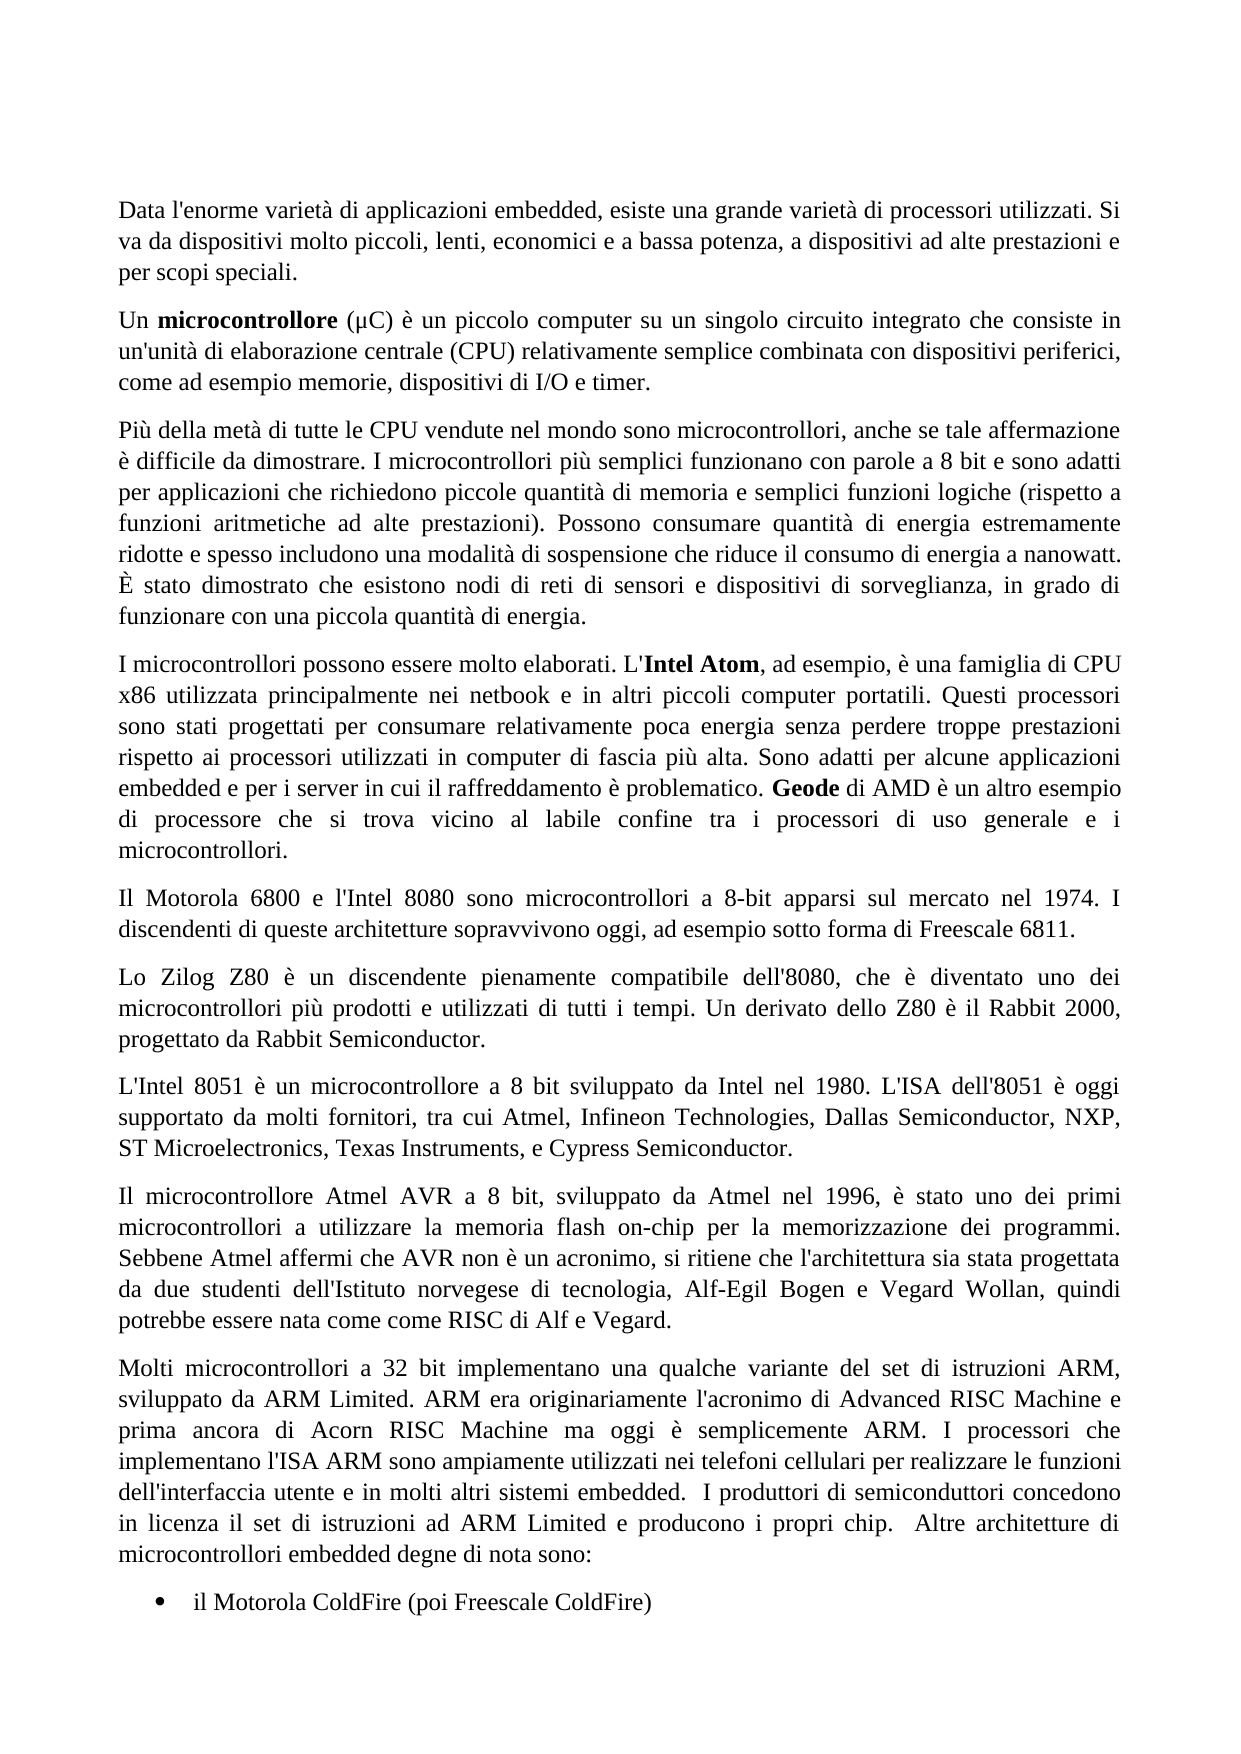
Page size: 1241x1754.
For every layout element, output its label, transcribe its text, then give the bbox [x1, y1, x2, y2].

text Il Motorola 6800 e l'Intel 8080 sono microcontrollori a 8-bit apparsi sul mercato nel 1974. I discendenti di queste architetture sopravvivono oggi, ad esempio sotto forma di Freescale 6811. [118, 883, 1122, 943]
text Il microcontrollore Atmel AVR a 8 bit, sviluppato da Atmel nel 1996, è stato uno dei primi microcontrollori a utilizzare la memoria flash on-chip per la memorizzazione dei programmi. Sebbene Atmel affermi che AVR non è un acronimo, si ritiene che l'architettura sia stata progettata da due studenti dell'Istituto norvegese di tecnologia, Alf-Egil Bogen e Vegard Wollan, quindi potrebbe essere nata come come RISC di Alf e Vegard. [118, 1181, 1122, 1334]
text Più della metà di tutte le CPU vendute nel mondo sono microcontrollori, anche se tale affermazione è difficile da dimostrare. I microcontrollori più semplici funzionano con parole a 8 bit e sono adatti per applicazioni che richiedono piccole quantità di memoria e semplici funzioni logiche (rispetto a funzioni aritmetiche ad alte prestazioni). Possono consumare quantità di energia estremamente ridotte e spesso includono una modalità di sospensione che riduce il consumo di energia a nanowatt. È stato dimostrato che esistono nodi di reti di sensori e dispositivi di sorveglianza, in grado di funzionare con una piccola quantità di energia. [118, 415, 1122, 630]
text Lo Zilog Z80 è un discendente pienamente compatibile dell'8080, che è diventato uno dei microcontrollori più prodotti e utilizzati di tutti i tempi. Un derivato dello Z80 è il Rabbit 2000, progettato da Rabbit Semiconductor. [118, 962, 1122, 1052]
text Molti microcontrollori a 32 bit implementano una qualche variante del set di istruzioni ARM, sviluppato da ARM Limited. ARM era originariamente l'acronimo di Advanced RISC Machine e prima ancora di Acorn RISC Machine ma oggi è semplicemente ARM. I processori che implementano l'ISA ARM sono ampiamente utilizzati nei telefoni cellulari per realizzare le funzioni dell'interfaccia utente e in molti altri sistemi embedded. I produttori di semiconduttori concedono in licenza il set di istruzioni ad ARM Limited e producono i propri chip. Altre architetture di microcontrollori embedded degne di nota sono: [118, 1353, 1122, 1568]
text Data l'enorme varietà di applicazioni embedded, esiste una grande varietà di processori utilizzati. Si va da dispositivi molto piccoli, lenti, economici e a bassa potenza, a dispositivi ad alte prestazioni e per scopi speciali. [118, 195, 1122, 286]
list il Motorola ColdFire (poi Freescale ColdFire) [156, 1587, 1122, 1616]
text L'Intel 8051 è un microcontrollore a 8 bit sviluppato da Intel nel 1980. L'ISA dell'8051 è oggi supportato da molti fornitori, tra cui Atmel, Infineon Technologies, Dallas Semiconductor, NXP, ST Microelectronics, Texas Instruments, e Cypress Semiconductor. [118, 1071, 1122, 1162]
text Un microcontrollore (μC) è un piccolo computer su un singolo circuito integrato che consiste in un'unità di elaborazione centrale (CPU) relativamente semplice combinata con dispositivi periferici, come ad esempio memorie, dispositivi di I/O e timer. [118, 305, 1122, 396]
text I microcontrollori possono essere molto elaborati. L'Intel Atom, ad esempio, è una famiglia di CPU x86 utilizzata principalmente nei netbook e in altri piccoli computer portatili. Questi processori sono stati progettati per consumare relativamente poca energia senza perdere troppe prestazioni rispetto ai processori utilizzati in computer di fascia più alta. Sono adatti per alcune applicazioni embedded e per i server in cui il raffreddamento è problematico. Geode di AMD è un altro esempio di processore che si trova vicino al labile confine tra i processori di uso generale e i microcontrollori. [118, 649, 1122, 864]
